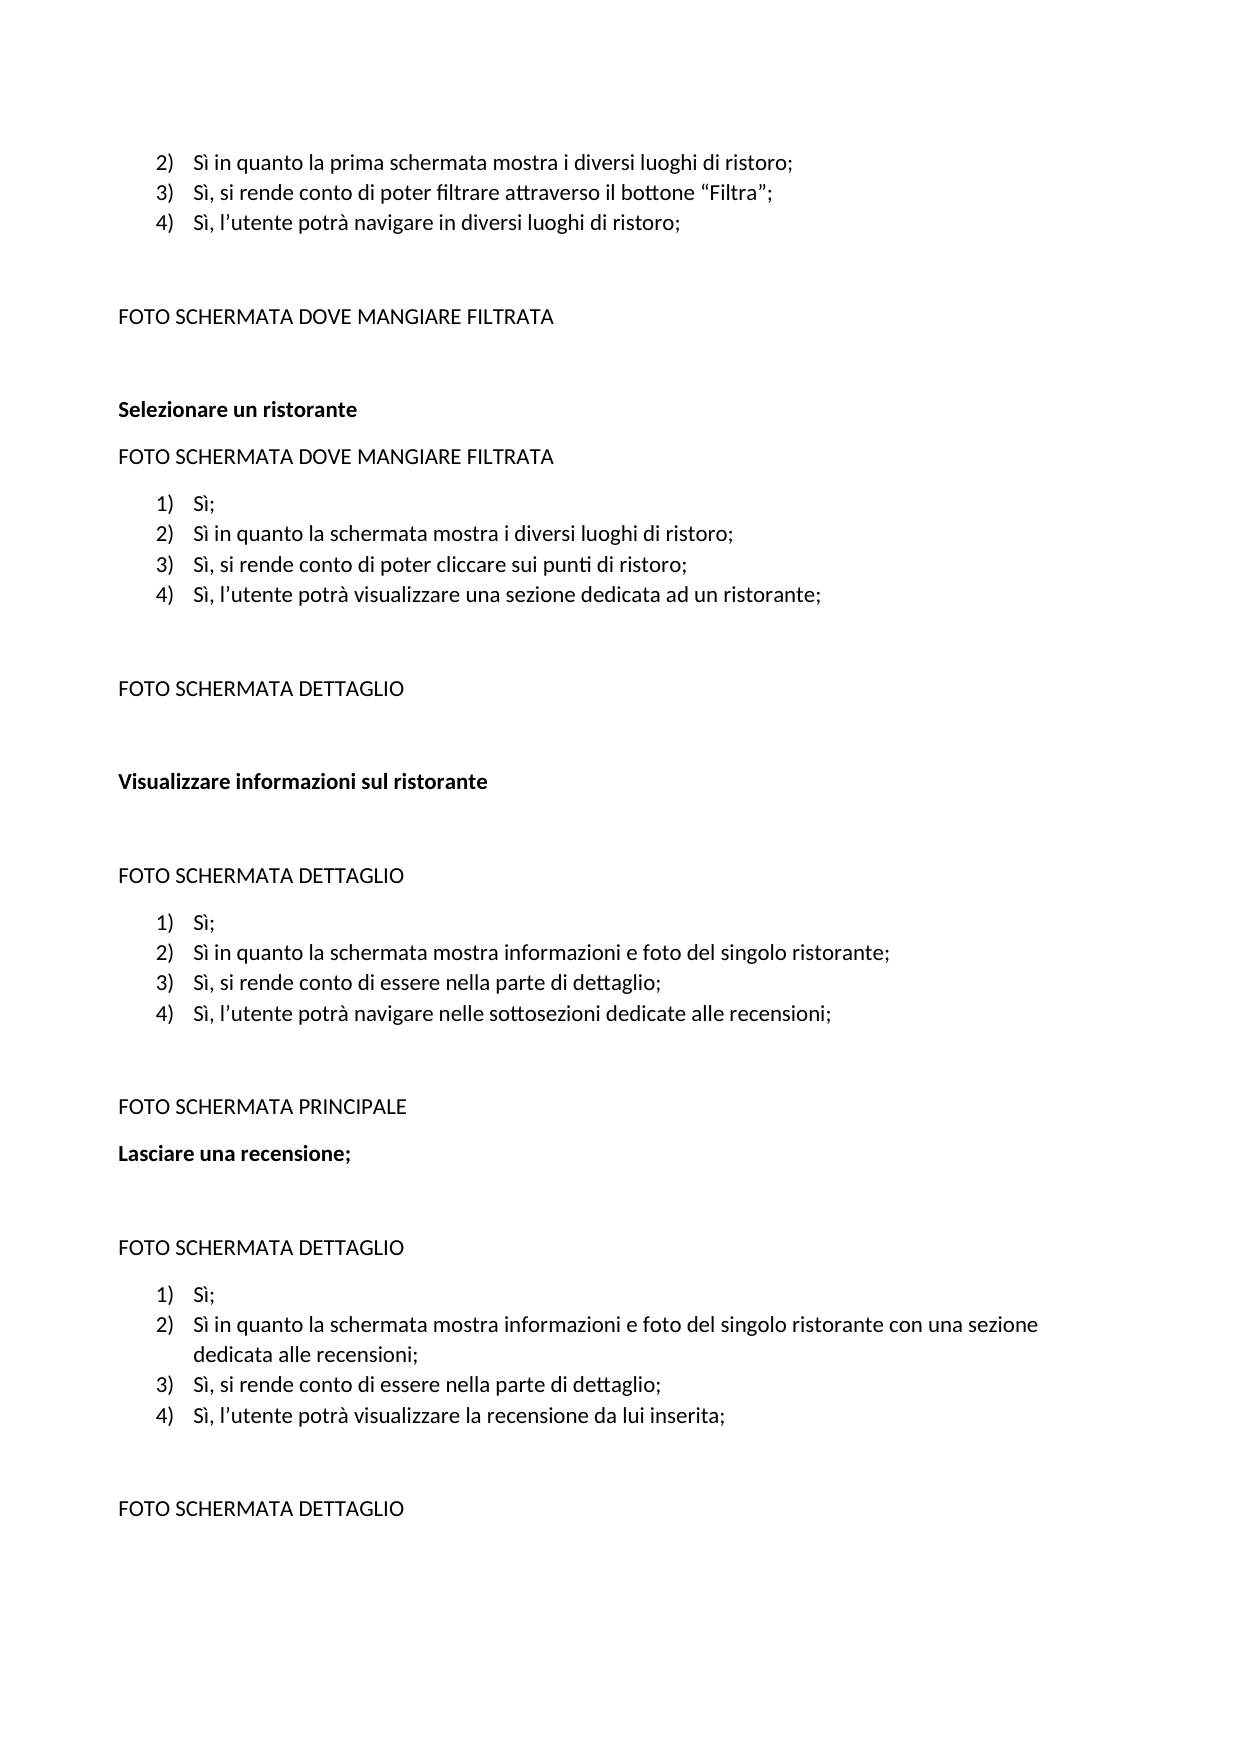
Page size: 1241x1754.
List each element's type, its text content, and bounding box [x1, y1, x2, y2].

text Lasciare una recensione; [118, 1139, 1122, 1167]
list Sì, si rende conto di essere nella parte di dettaglio; [156, 1371, 1122, 1398]
list Sì, l’utente potrà navigare nelle sottosezioni dedicate alle recensioni; [156, 999, 1122, 1027]
text FOTO SCHERMATA DETTAGLIO [118, 861, 1122, 889]
list Sì, l’utente potrà navigare in diversi luoghi di ristoro; [156, 208, 1122, 236]
text FOTO SCHERMATA DOVE MANGIARE FILTRATA [118, 442, 1122, 470]
list Sì in quanto la prima schermata mostra i diversi luoghi di ristoro; [156, 148, 1122, 176]
list Sì; [156, 1280, 1122, 1308]
text FOTO SCHERMATA DOVE MANGIARE FILTRATA [118, 302, 1122, 330]
list Sì, si rende conto di poter cliccare sui punti di ristoro; [156, 550, 1122, 578]
text FOTO SCHERMATA PRINCIPALE [118, 1092, 1122, 1120]
list Sì, l’utente potrà visualizzare la recensione da lui inserita; [156, 1401, 1122, 1429]
list Sì, si rende conto di poter filtrare attraverso il bottone “Filtra”; [156, 178, 1122, 206]
text FOTO SCHERMATA DETTAGLIO [118, 1494, 1122, 1522]
list Sì in quanto la schermata mostra i diversi luoghi di ristoro; [156, 519, 1122, 547]
text FOTO SCHERMATA DETTAGLIO [118, 674, 1122, 702]
list Sì, si rende conto di essere nella parte di dettaglio; [156, 968, 1122, 996]
text Selezionare un ristorante [118, 396, 1122, 423]
list Sì, l’utente potrà visualizzare una sezione dedicata ad un ristorante; [156, 580, 1122, 608]
list Sì; [156, 489, 1122, 517]
list Sì in quanto la schermata mostra informazioni e foto del singolo ristorante con una sezione dedicata alle recensioni; [156, 1310, 1122, 1368]
text FOTO SCHERMATA DETTAGLIO [118, 1233, 1122, 1261]
list Sì; [156, 908, 1122, 936]
list Sì in quanto la schermata mostra informazioni e foto del singolo ristorante; [156, 938, 1122, 966]
text Visualizzare informazioni sul ristorante [118, 767, 1122, 795]
